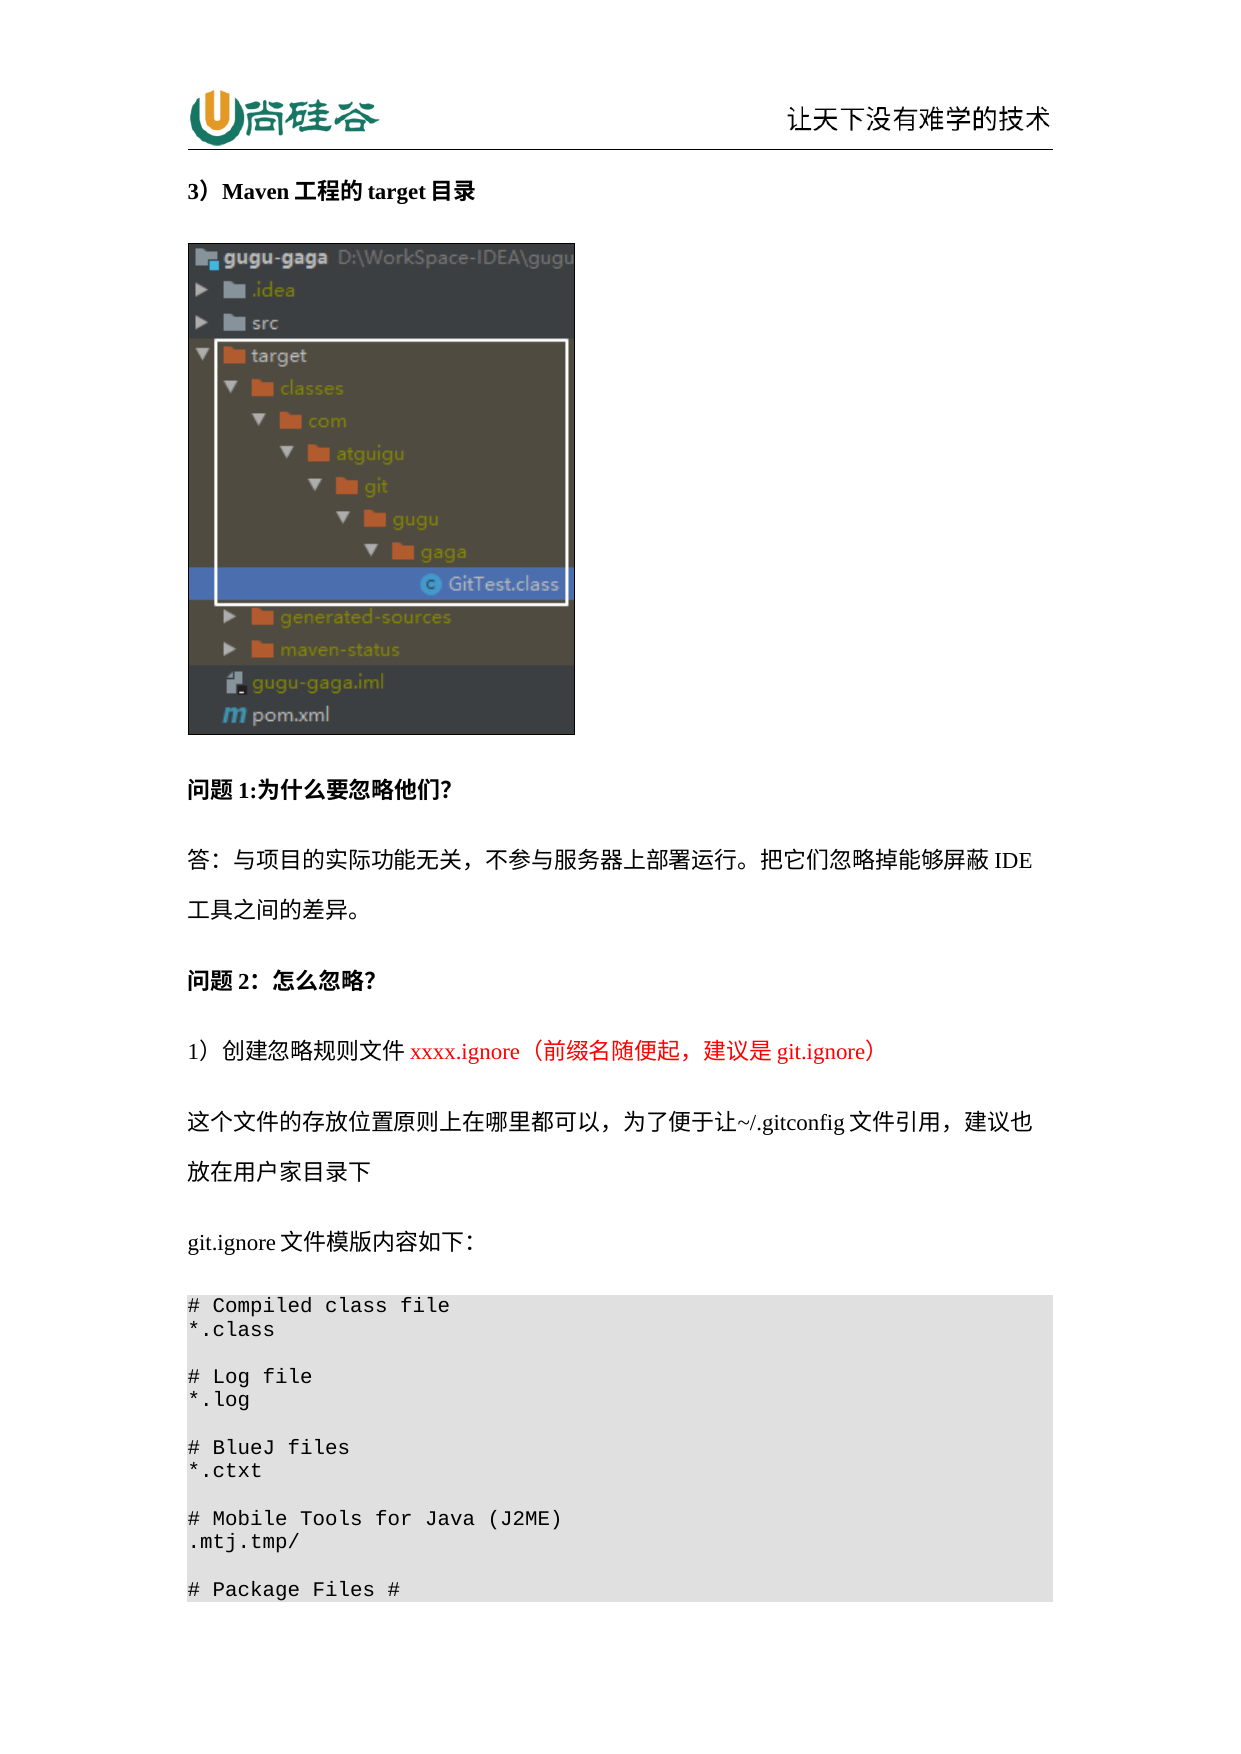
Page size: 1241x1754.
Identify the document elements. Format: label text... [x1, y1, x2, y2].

text 问题2：怎么忽略？ [187, 963, 1053, 996]
text *.ctxt [187, 1460, 1053, 1484]
text # Compiled class file [187, 1295, 1053, 1318]
text 这个文件的存放位置原则上在哪里都可以，为了便于让~/.gitconfig文件引用，建议也放在用户家目录下 [187, 1104, 1053, 1187]
text .mtj.tmp/ [187, 1531, 1053, 1555]
text # Package Files # [187, 1579, 1053, 1602]
picture [187, 88, 1053, 147]
text git.ignore文件模版内容如下： [187, 1224, 1053, 1257]
text 3）Maven工程的target目录 [187, 172, 1053, 206]
text *.log [187, 1389, 1053, 1413]
text # Log file [187, 1366, 1053, 1389]
text # Mobile Tools for Java (J2ME) [187, 1508, 1053, 1531]
text 问题1:为什么要忽略他们？ [187, 772, 1053, 805]
text 答：与项目的实际功能无关，不参与服务器上部署运行。把它们忽略掉能够屏蔽IDE工具之间的差异。 [187, 842, 1053, 925]
text *.class [187, 1318, 1053, 1342]
text 1）创建忽略规则文件xxxx.ignore（前缀名随便起，建议是git.ignore） [187, 1033, 1053, 1066]
picture [189, 244, 574, 734]
text # BlueJ files [187, 1437, 1053, 1460]
